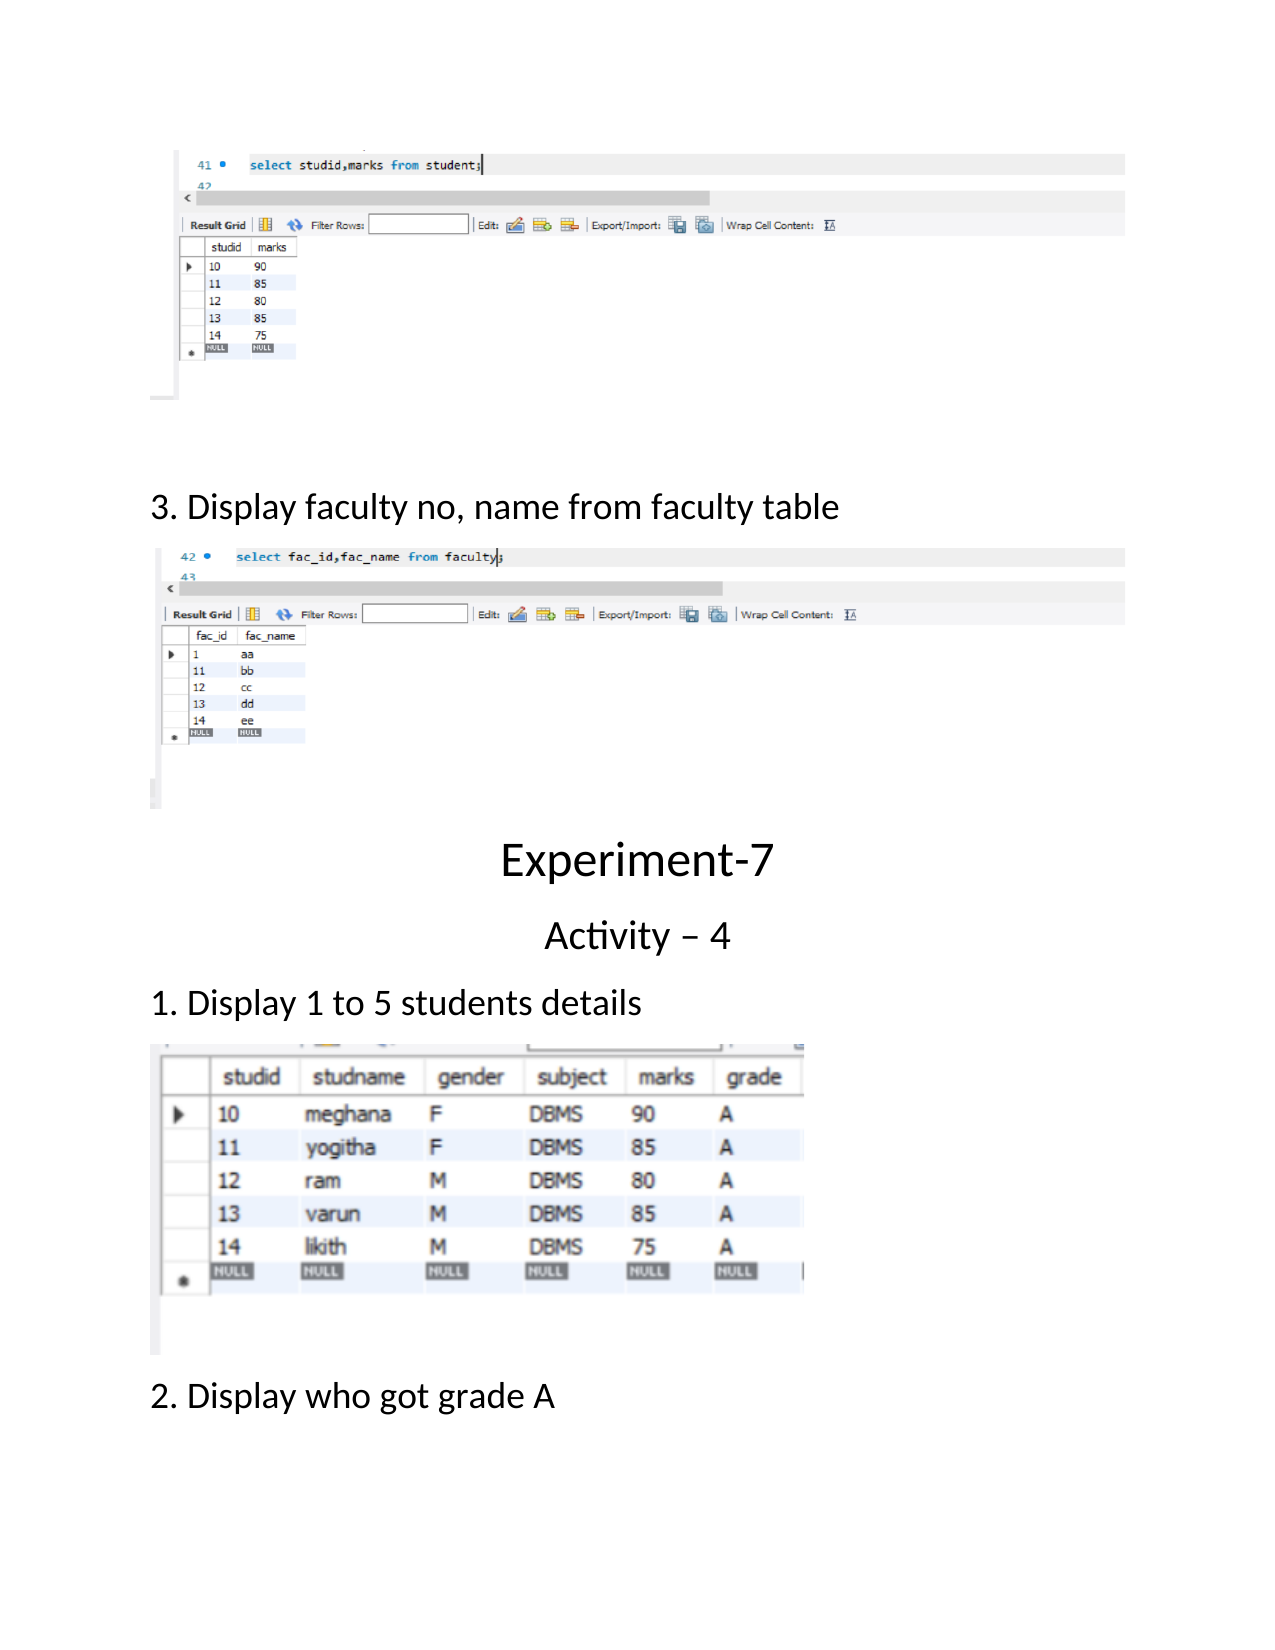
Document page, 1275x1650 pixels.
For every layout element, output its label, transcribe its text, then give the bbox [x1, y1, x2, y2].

picture [150, 548, 1125, 809]
text 1. Display 1 to 5 students details [150, 979, 1125, 1025]
text 2. Display who got grade A [150, 1372, 1125, 1418]
picture [150, 1044, 805, 1355]
text Experiment-7 [150, 827, 1125, 888]
text Activity – 4 [150, 909, 1125, 959]
text 3. Display faculty no, name from faculty table [150, 483, 1125, 529]
picture [150, 150, 1125, 400]
